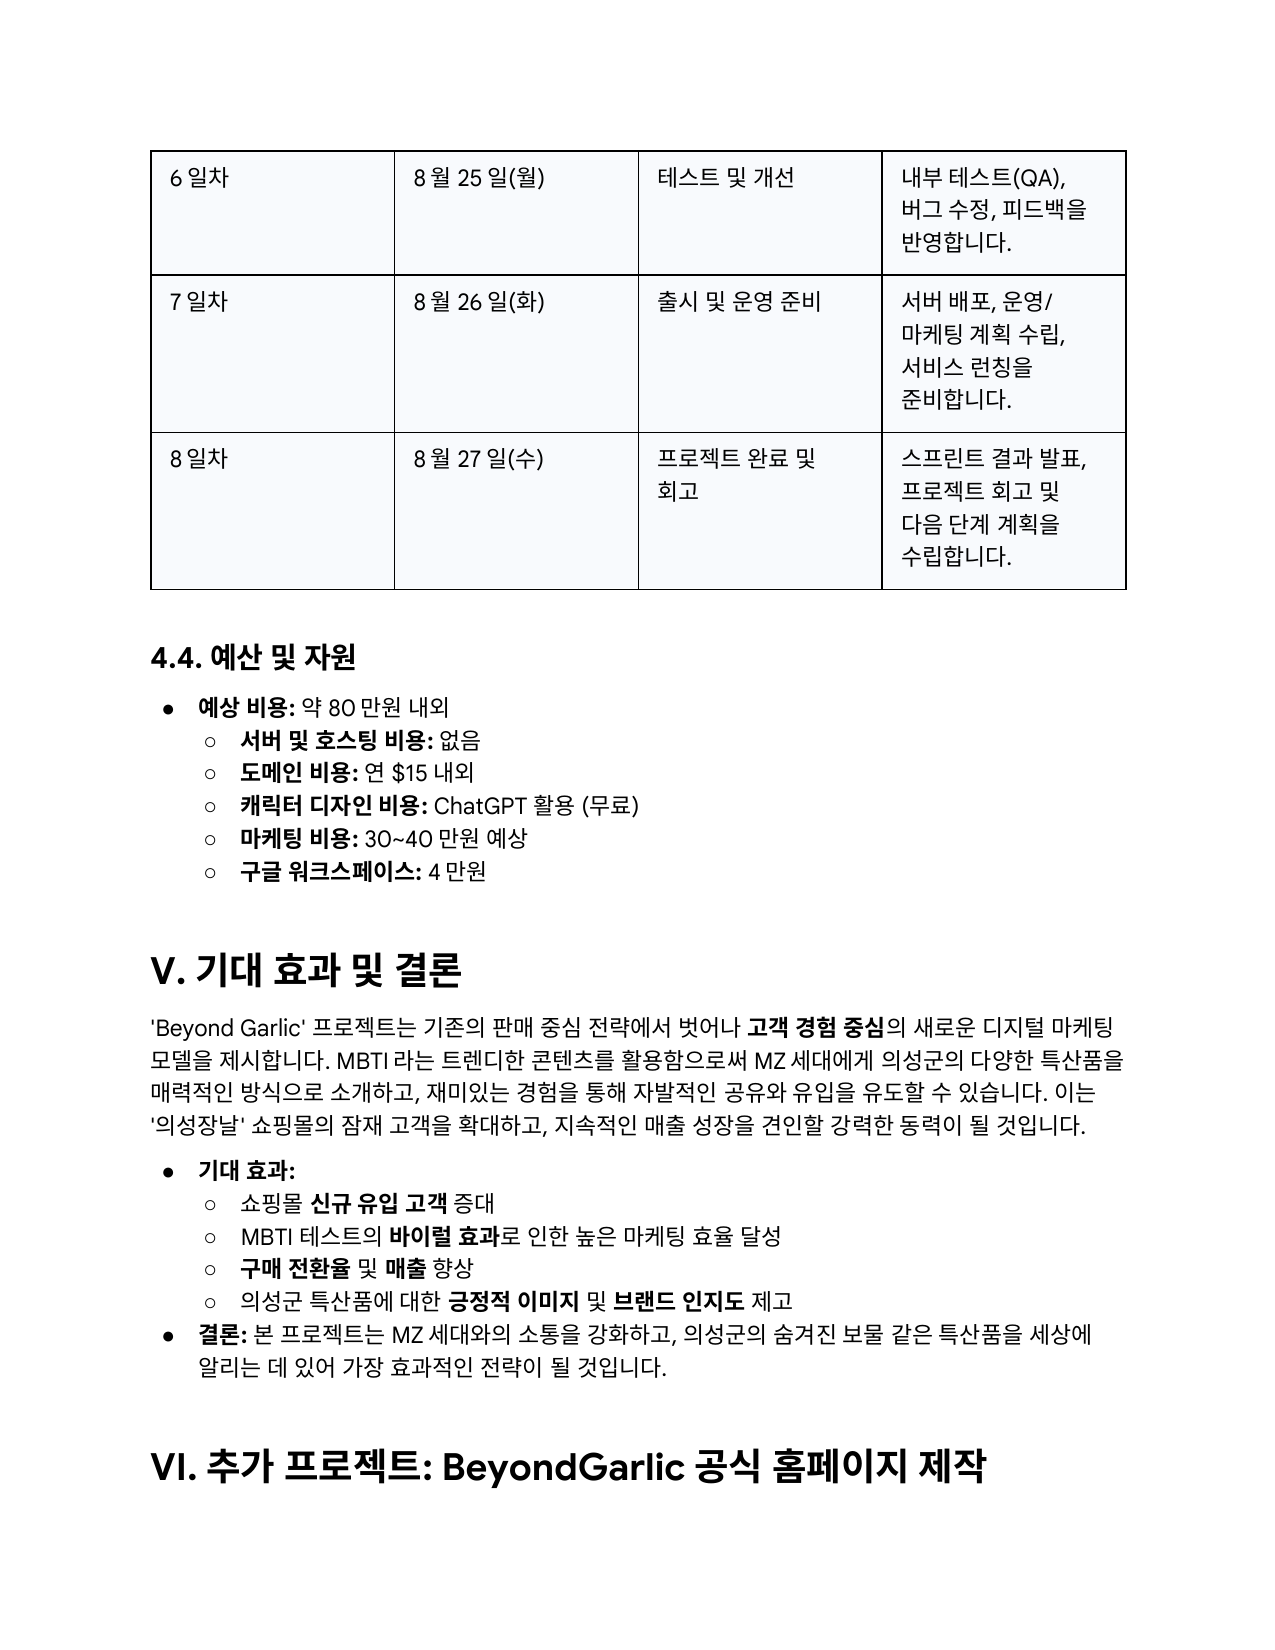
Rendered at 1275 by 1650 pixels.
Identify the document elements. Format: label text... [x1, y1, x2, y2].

list 도메인 비용: 연 $15 내외 [203, 760, 1125, 788]
list 캐릭터 디자인 비용: ChatGPT 활용 (무료) [203, 792, 1125, 821]
table_cell 출시 및 운영 준비 [639, 276, 881, 431]
table_cell 프로젝트 완료 및 회고 [639, 433, 881, 588]
table_cell 스프린트 결과 발표, 프로젝트 회고 및 다음 단계 계획을 수립합니다. [883, 433, 1125, 588]
list 구글 워크스페이스: 4만원 [203, 858, 1125, 887]
table_cell 서버 배포, 운영/마케팅 계획 수립, 서비스 런칭을 준비합니다. [883, 276, 1125, 431]
list MBTI 테스트의 바이럴 효과로 인한 높은 마케팅 효율 달성 [203, 1223, 1125, 1252]
list 의성군 특산품에 대한 긍정적 이미지 및 브랜드 인지도 제고 [203, 1288, 1125, 1317]
table_cell 8일차 [152, 433, 394, 588]
list 예상 비용: 약 80만원 내외 [161, 694, 1125, 723]
table_cell 8월 25일(월) [395, 152, 638, 274]
subtitle VI. 추가 프로젝트: BeyondGarlic 공식 홈페이지 제작 [150, 1444, 1125, 1491]
table_cell 7일차 [152, 276, 394, 431]
subtitle 4.4. 예산 및 자원 [150, 640, 1125, 677]
list 쇼핑몰 신규 유입 고객 증대 [203, 1190, 1125, 1219]
table_cell 8월 26일(화) [395, 276, 638, 431]
subtitle V. 기대 효과 및 결론 [150, 948, 1125, 995]
list 구매 전환율 및 매출 향상 [203, 1256, 1125, 1284]
text 'Beyond Garlic' 프로젝트는 기존의 판매 중심 전략에서 벗어나 고객 경험 중심의 새로운 디지털 마케팅 모델을 제시합니다. MBTI라는 트렌디한 콘텐츠를 활용함으로써 MZ세대에게 의성군의 다양한 특산품을 매력적인 방식으로 소개하고, 재미있는 경험을 통해 자발적인 공유와 유입을 유도할 수 있습니다. 이는 '의성장날' 쇼핑몰의 잠재 고객을 확대하고, 지속적인 매출 성장을 견인할 강력한 동력이 될 것입니다. [150, 1014, 1125, 1141]
table_cell 테스트 및 개선 [639, 152, 881, 274]
list 서버 및 호스팅 비용: 없음 [203, 727, 1125, 756]
table_cell 8월 27일(수) [395, 433, 638, 588]
table_cell 6일차 [152, 152, 394, 274]
table_cell 내부 테스트(QA), 버그 수정, 피드백을 반영합니다. [883, 152, 1125, 274]
list 결론: 본 프로젝트는 MZ세대와의 소통을 강화하고, 의성군의 숨겨진 보물 같은 특산품을 세상에 알리는 데 있어 가장 효과적인 전략이 될 것입니다. [161, 1321, 1125, 1383]
list 마케팅 비용: 30~40만원 예상 [203, 825, 1125, 854]
list 기대 효과: [161, 1158, 1125, 1186]
